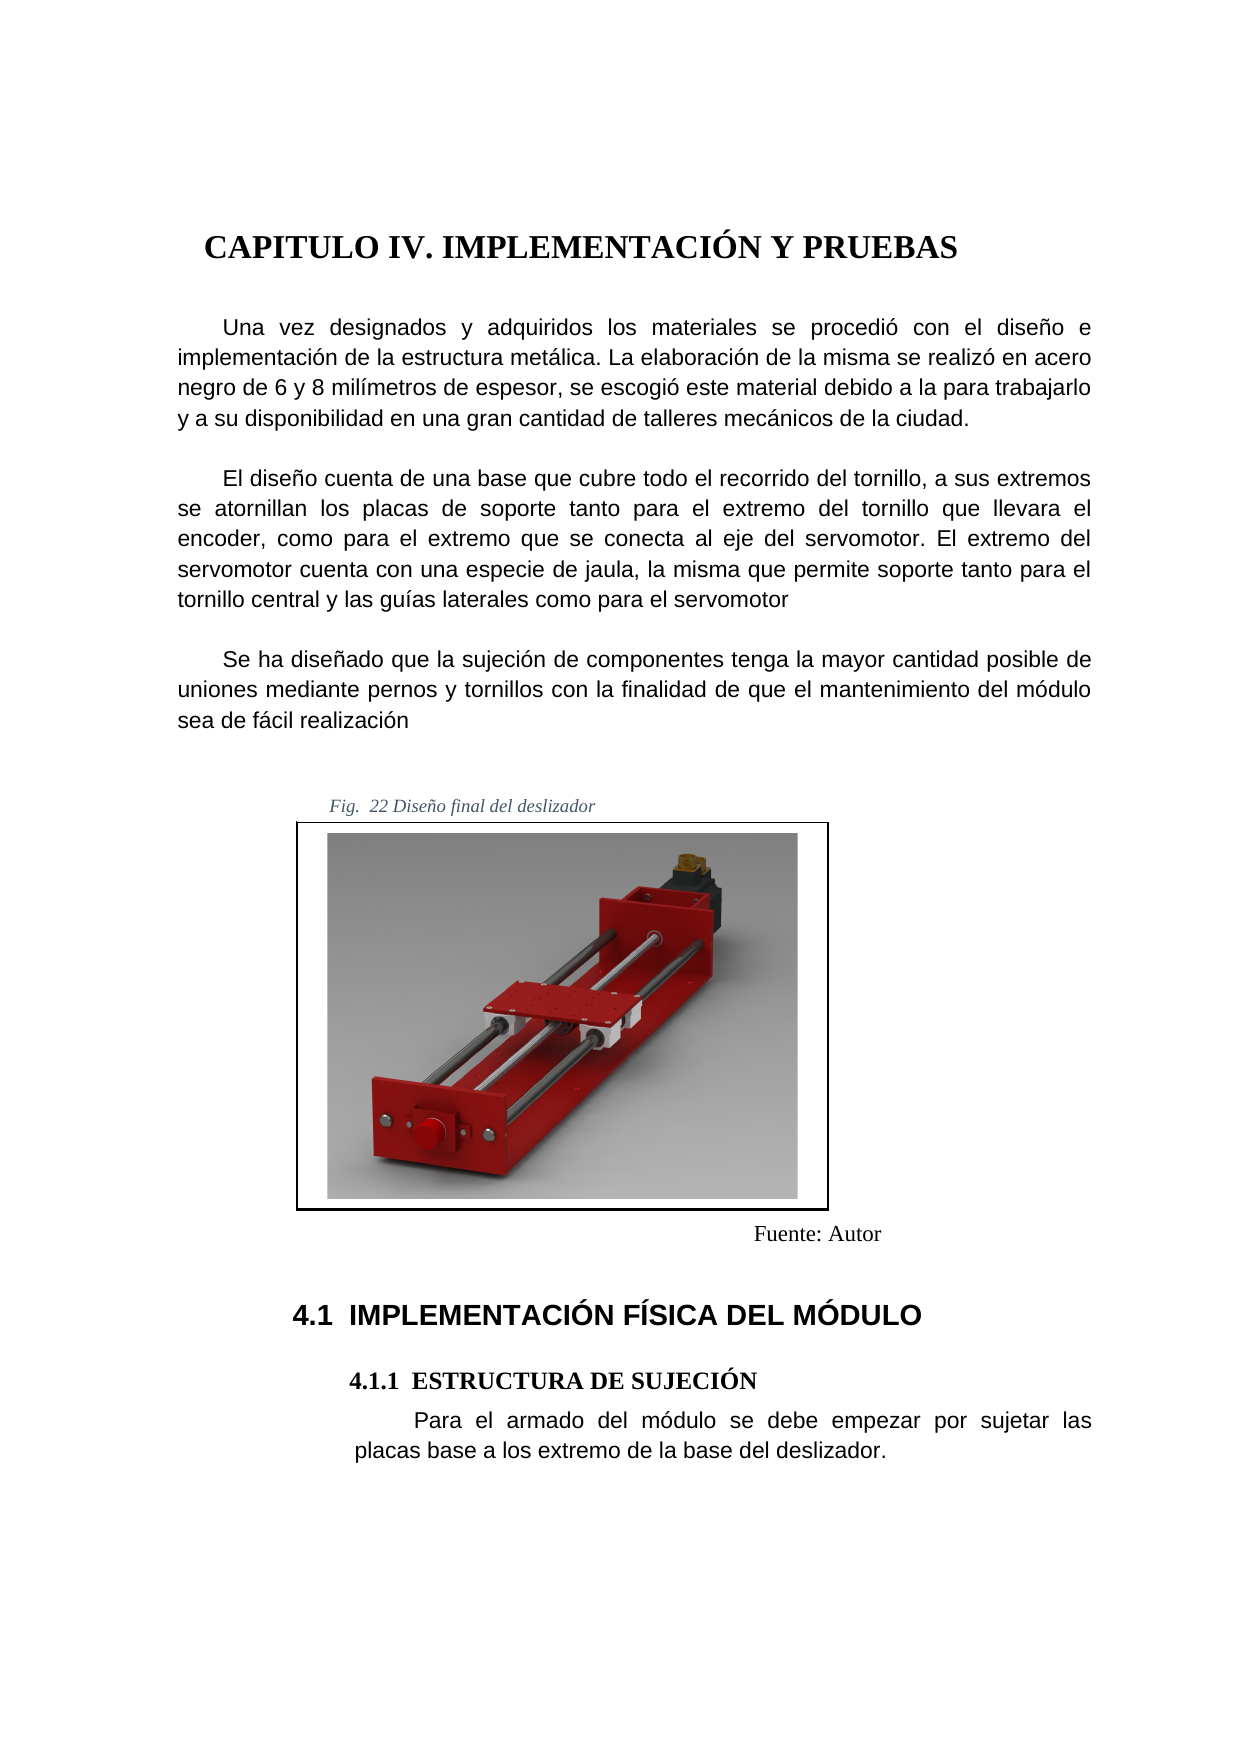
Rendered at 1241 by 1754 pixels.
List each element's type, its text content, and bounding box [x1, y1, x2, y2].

text CAPITULO IV. IMPLEMENTACIÓN Y PRUEBAS [204, 227, 1092, 266]
text Se ha diseñado que la sujeción de componentes tenga la mayor cantidad posible de uniones mediante pernos y tornillos con la finalidad de que el mantenimiento del módulo sea de fácil realización [177, 646, 1092, 733]
text Para el armado del módulo se debe empezar por sujetar las placas base a los extremo de la base del deslizador. [354, 1407, 1092, 1464]
text Una vez designados y adquiridos los materiales se procedió con el diseño e implementación de la estructura metálica. La elaboración de la misma se realizó en acero negro de 6 y 8 milímetros de espesor, se escogió este material debido a la para trabajarlo y a su disponibilidad en una gran cantidad de talleres mecánicos de la ciudad. [177, 314, 1092, 431]
text 4.1.1 ESTRUCTURA DE SUJECIÓN [263, 1366, 1092, 1394]
picture [327, 833, 798, 1199]
text El diseño cuenta de una base que cubre todo el recorrido del tornillo, a sus extremos se atornillan los placas de soporte tanto para el extremo del tornillo que llevara el encoder, como para el extremo que se conecta al eje del servomotor. El extremo del servomotor cuenta con una especie de jaula, la misma que permite soporte tanto para el tornillo central y las guías laterales como para el servomotor [177, 465, 1092, 612]
